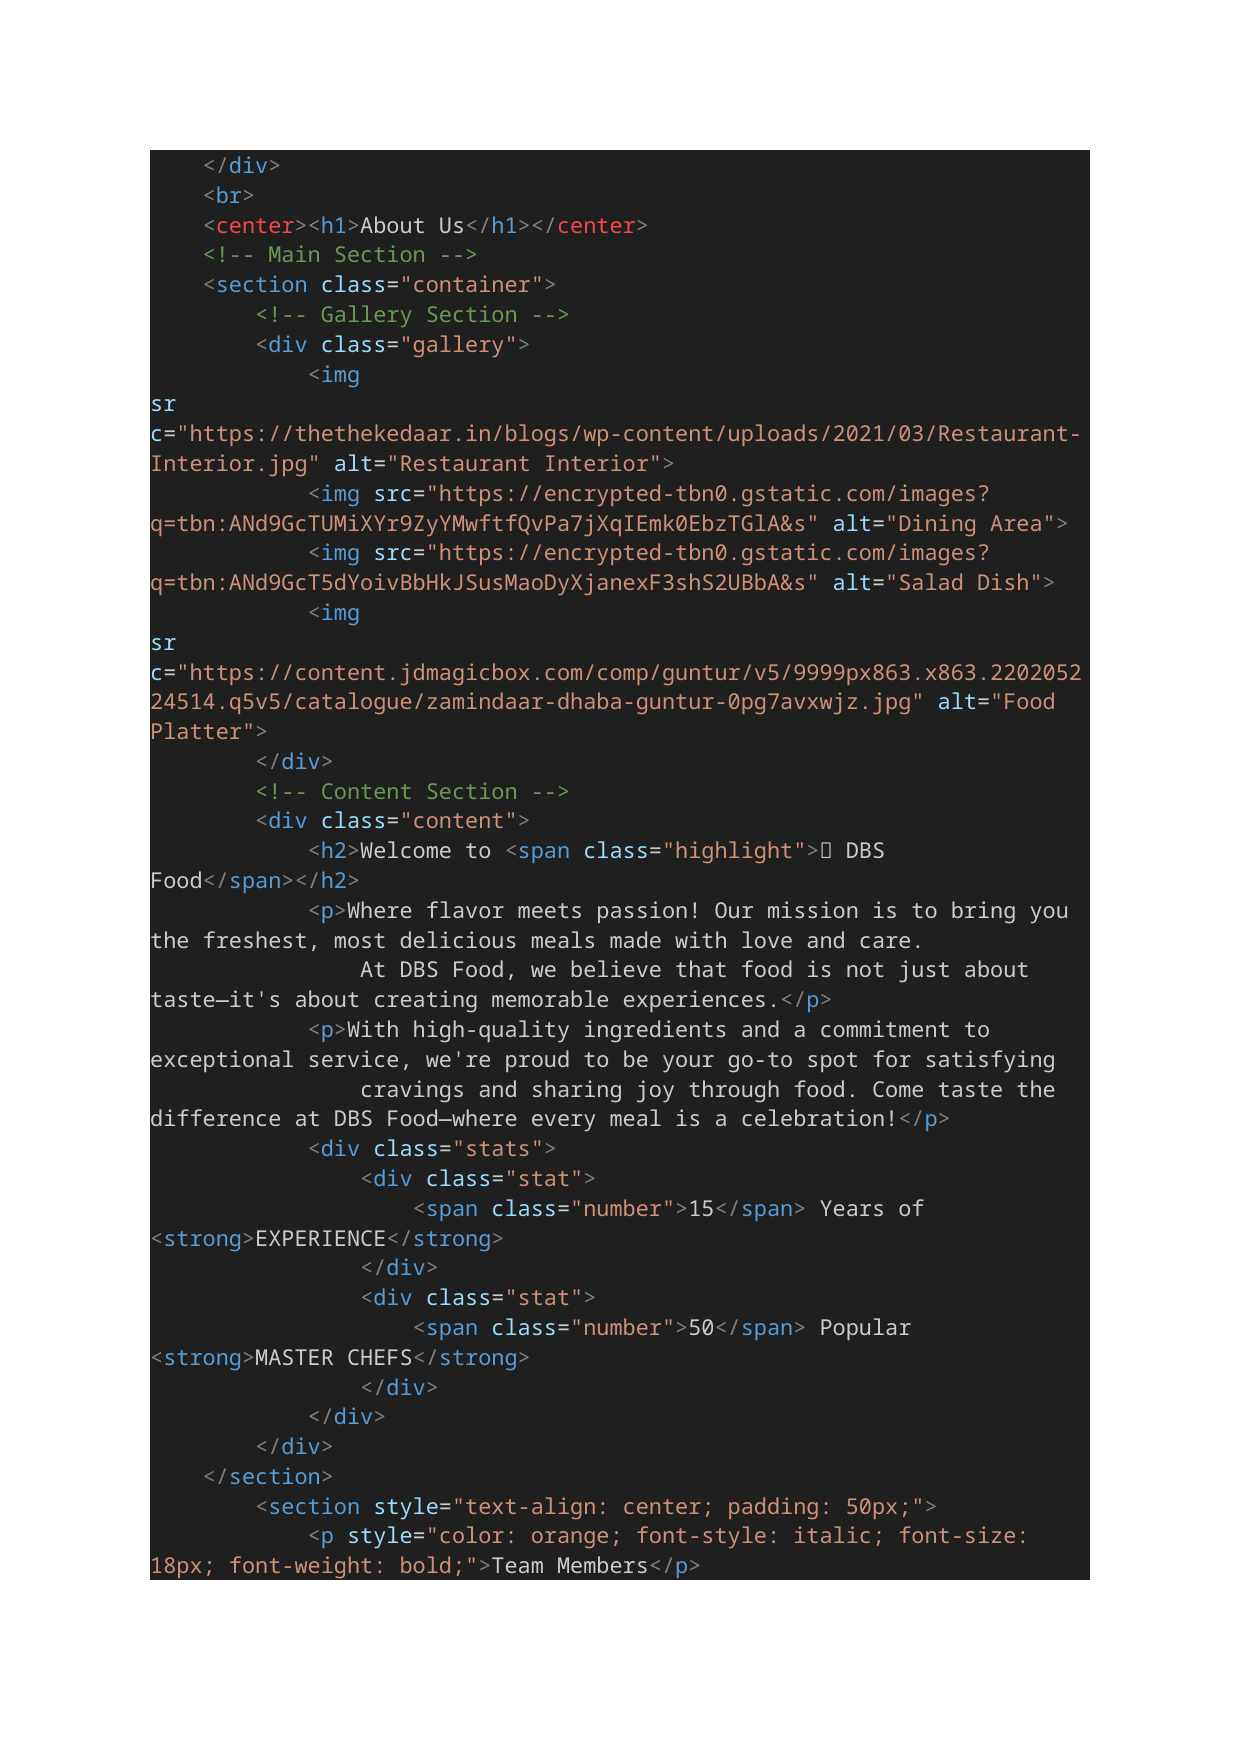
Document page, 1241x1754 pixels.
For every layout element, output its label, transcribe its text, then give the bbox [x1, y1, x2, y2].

text cravings and sharing joy through food. Come taste the difference at DBS Food—where every meal is a celebration!</p> [150, 1073, 1090, 1133]
text <span class="number">15</span> Years of <strong>EXPERIENCE</strong> [150, 1193, 1090, 1252]
text <div class="gallery"> [150, 329, 1090, 358]
text <p>With high-quality ingredients and a commitment to exceptional service, we're proud to be your go-to spot for satisfying [150, 1014, 1090, 1073]
text <span class="number">50</span> Popular <strong>MASTER CHEFS</strong> [150, 1312, 1090, 1371]
text <div class="stat"> [150, 1282, 1090, 1312]
text <section style="text-align: center; padding: 50px;"> [150, 1491, 1090, 1520]
text <p>Where flavor meets passion! Our mission is to bring you the freshest, most delicious meals made with love and care. [150, 895, 1090, 954]
text </div> [150, 150, 1090, 180]
text <img src="https://content.jdmagicbox.com/comp/guntur/v5/9999px863.x863.220205224514.q5v5/catalogue/zamindaar-dhaba-guntur-0pg7avxwjz.jpg" alt="Food Platter"> [150, 597, 1090, 746]
text <!-- Gallery Section --> [150, 299, 1090, 329]
text </section> [150, 1461, 1090, 1491]
text <br> [150, 180, 1090, 209]
text <div class="stats"> [150, 1133, 1090, 1163]
text <!-- Content Section --> [150, 776, 1090, 805]
text </div> [150, 1252, 1090, 1282]
text </div> [150, 1371, 1090, 1401]
text <center><h1>About Us</h1></center> [150, 209, 1090, 239]
text <img src="https://encrypted-tbn0.gstatic.com/images?q=tbn:ANd9GcTUMiXYr9ZyYMwftfQvPa7jXqIEmk0EbzTGlA&s" alt="Dining Area"> [150, 478, 1090, 537]
text <!-- Main Section --> [150, 239, 1090, 269]
text <div class="content"> [150, 805, 1090, 835]
text </div> [150, 1431, 1090, 1461]
text <p style="color: orange; font-style: italic; font-size: 18px; font-weight: bold;">Team Members</p> [150, 1520, 1090, 1580]
text </div> [150, 1401, 1090, 1431]
text <img src="https://thethekedaar.in/blogs/wp-content/uploads/2021/03/Restaurant-Interior.jpg" alt="Restaurant Interior"> [150, 358, 1090, 478]
text <div class="stat"> [150, 1163, 1090, 1193]
text At DBS Food, we believe that food is not just about taste—it's about creating memorable experiences.</p> [150, 954, 1090, 1014]
text <img src="https://encrypted-tbn0.gstatic.com/images?q=tbn:ANd9GcT5dYoivBbHkJSusMaoDyXjanexF3shS2UBbA&s" alt="Salad Dish"> [150, 537, 1090, 597]
text </div> [150, 746, 1090, 776]
text <section class="container"> [150, 269, 1090, 299]
text <h2>Welcome to <span class="highlight">🍴 DBS Food</span></h2> [150, 835, 1090, 895]
